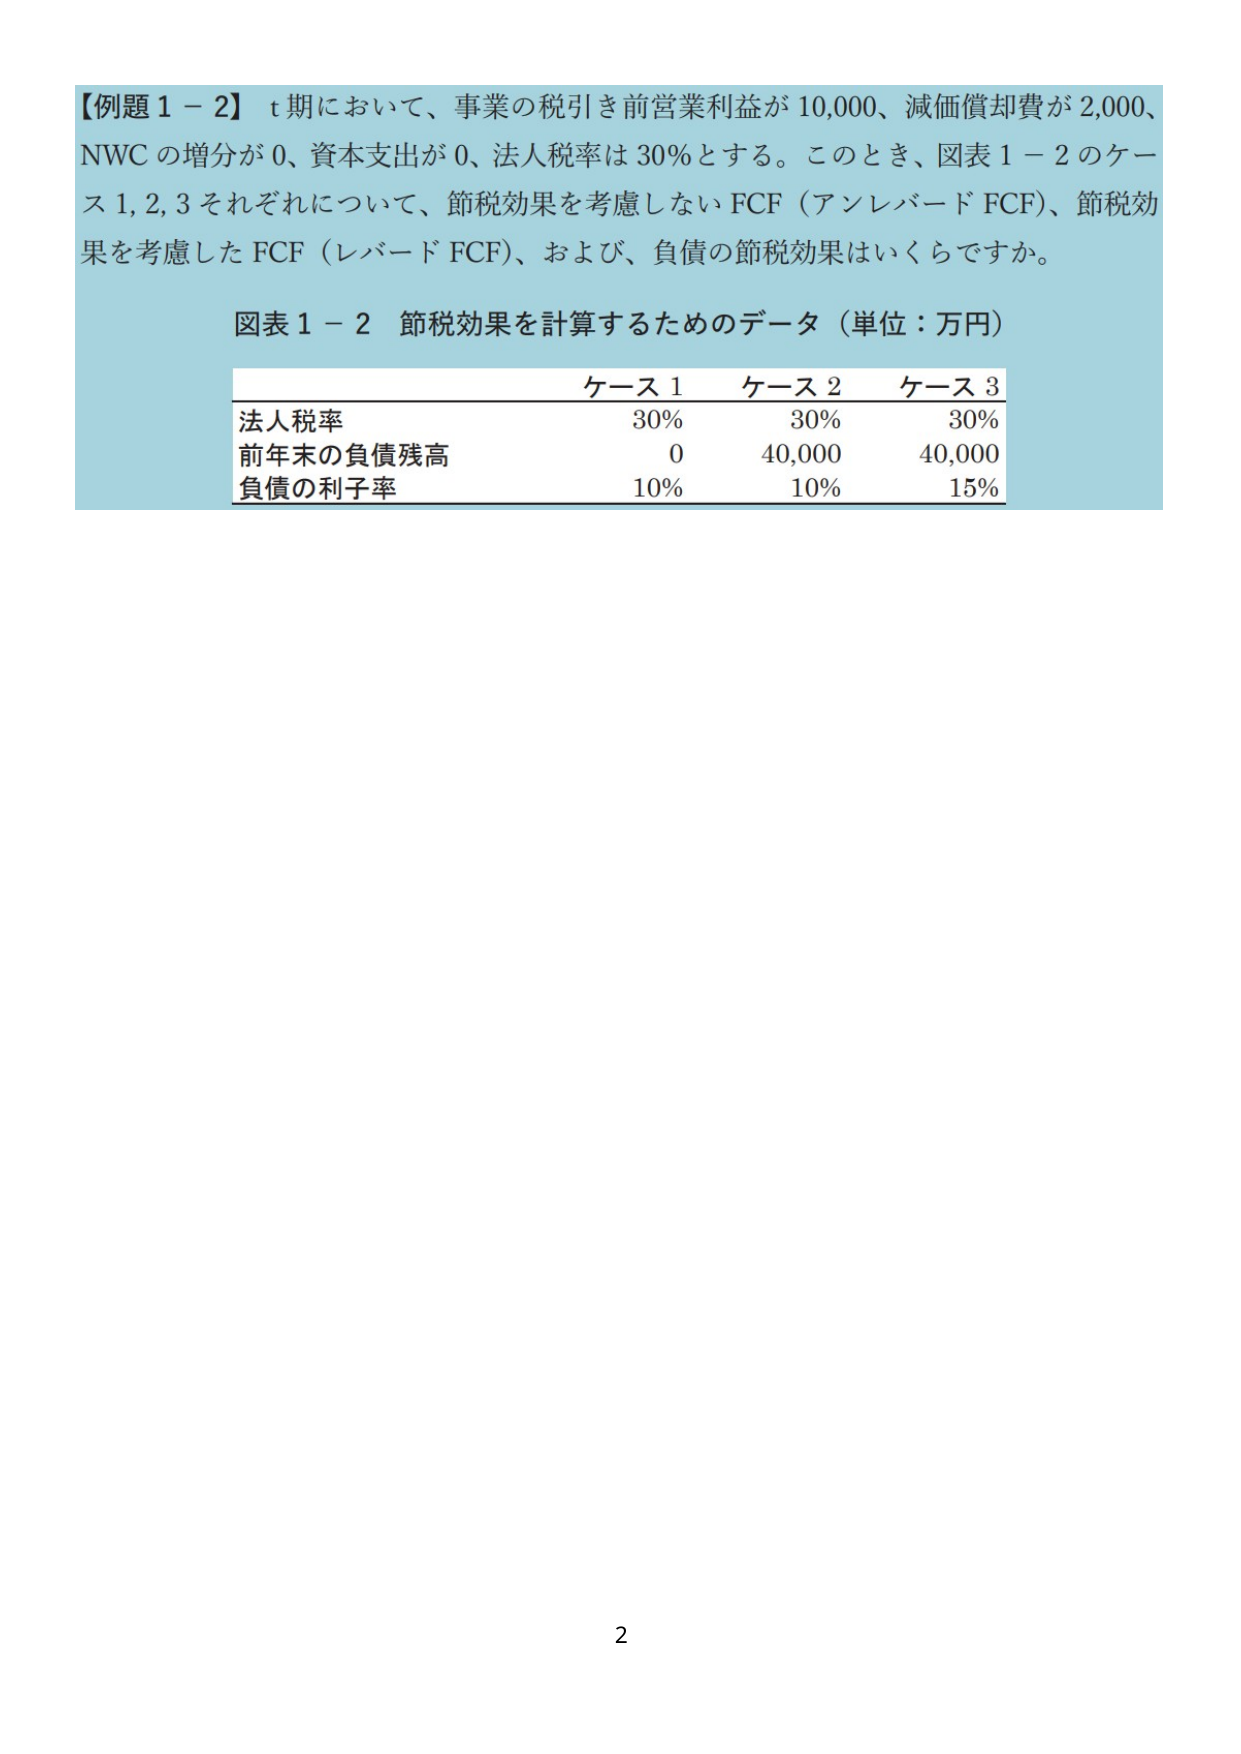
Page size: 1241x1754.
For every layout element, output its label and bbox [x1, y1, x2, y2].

picture [75, 85, 1163, 510]
